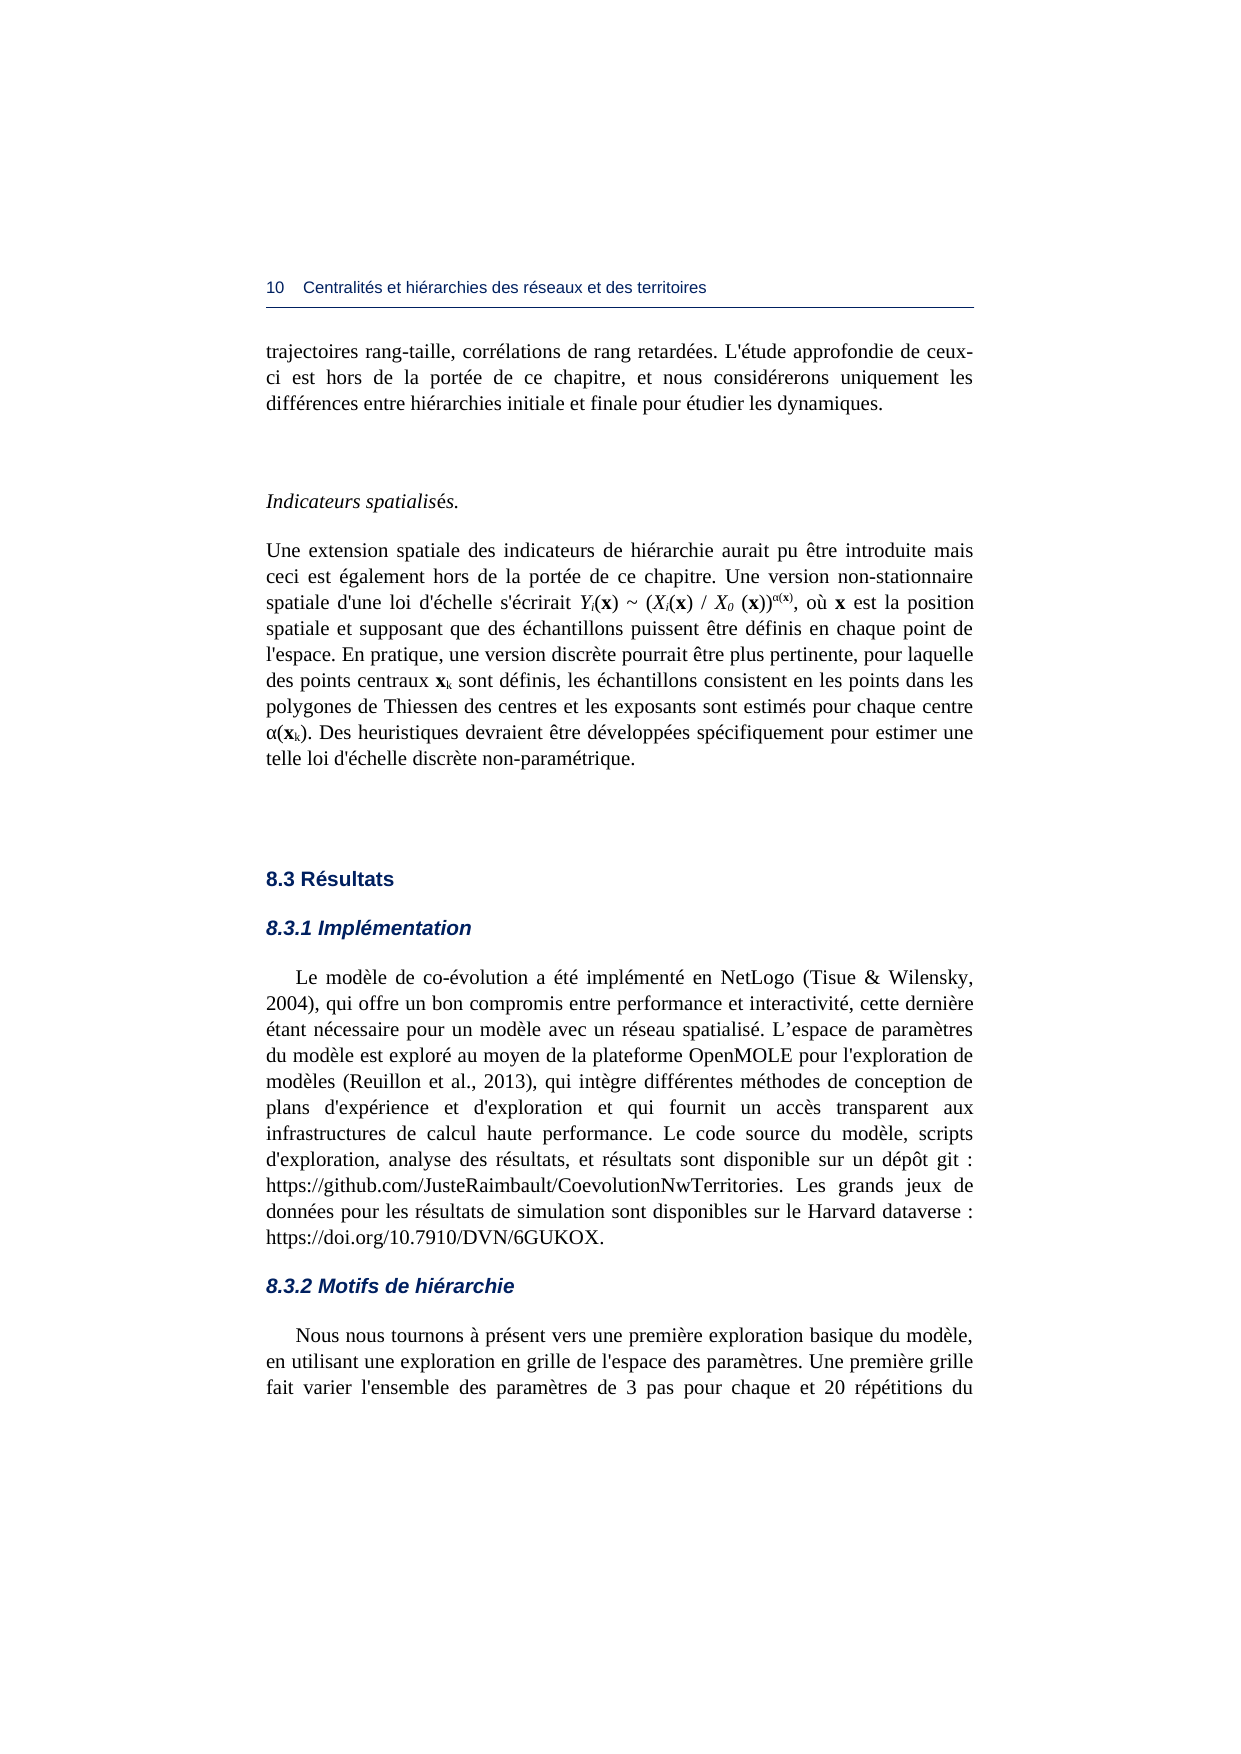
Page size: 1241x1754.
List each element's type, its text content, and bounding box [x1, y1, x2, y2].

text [266, 1321, 974, 1399]
text Le modèle de co-évolution a été implémenté en NetLogo (Tisue & Wilensky, 2004), qui offre un bon compromis entre performance et interactivité, cette dernière étant nécessaire pour un modèle avec un réseau spatialisé. L’espace de paramètres du modèle est exploré au moyen de la plateforme OpenMOLE pour l'exploration de modèles (Reuillon et al., 2013), qui intègre différentes méthodes de conception de plans d'expérience et d'exploration et qui fournit un accès transparent aux infrastructures de calcul haute performance. Le code source du modèle, scripts d'exploration, analyse des résultats, et résultats sont disponible sur un dépôt git : https://github.com/JusteRaimbault/CoevolutionNwTerritories. Les grands jeux de données pour les résultats de simulation sont disponibles sur le Harvard dataverse : https://doi.org/10.7910/DVN/6GUKOX. [266, 963, 974, 1249]
text 8.3 Résultats [266, 865, 974, 891]
subtitle 8.3.2 Motifs de hiérarchie [266, 1272, 974, 1298]
text Une extension spatiale des indicateurs de hiérarchie aurait pu être introduite mais ceci est également hors de la portée de ce chapitre. Une version non-stationnaire spatiale d'une loi d'échelle s'écrirait Yi(x) ~ (Xi(x) / X0 (x))α(x), où x est la position spatiale et supposant que des échantillons puissent être définis en chaque point de l'espace. En pratique, une version discrète pourrait être plus pertinente, pour laquelle des points centraux xk sont définis, les échantillons consistent en les points dans les polygones de Thiessen des centres et les exposants sont estimés pour chaque centre α(xk). Des heuristiques devraient être développées spécifiquement pour estimer une telle loi d'échelle discrète non-paramétrique. [266, 536, 974, 770]
text Indicateurs spatialisés. [266, 487, 974, 513]
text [266, 337, 974, 415]
subtitle 8.3.1 Implémentation [266, 914, 974, 940]
